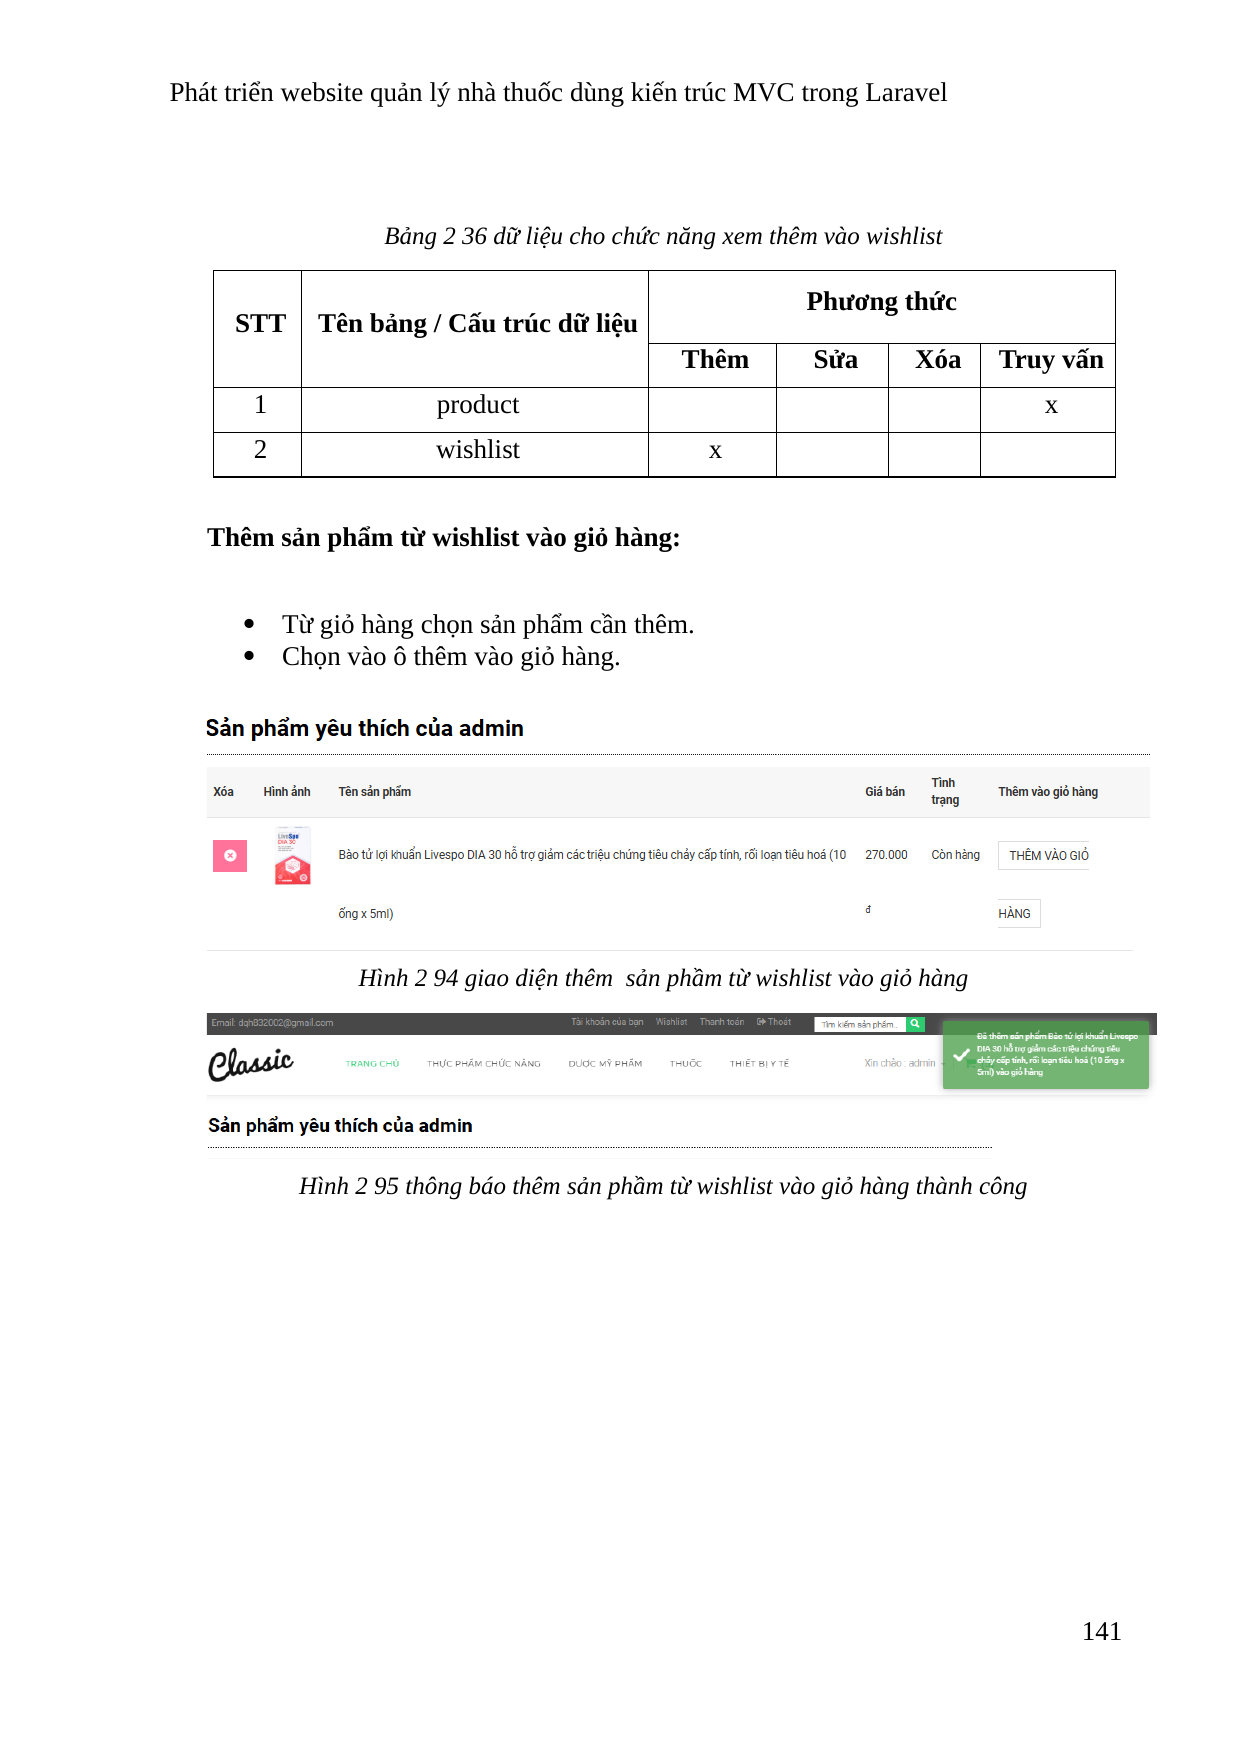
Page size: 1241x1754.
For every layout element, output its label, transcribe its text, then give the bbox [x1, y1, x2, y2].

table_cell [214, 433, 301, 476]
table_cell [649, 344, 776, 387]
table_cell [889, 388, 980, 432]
picture [206, 714, 1157, 951]
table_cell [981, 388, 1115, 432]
picture [206, 1013, 1157, 1159]
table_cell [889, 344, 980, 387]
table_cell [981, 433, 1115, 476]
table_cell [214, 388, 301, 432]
text Thêm sản phẩm từ wishlist vào giỏ hàng: [207, 521, 1122, 552]
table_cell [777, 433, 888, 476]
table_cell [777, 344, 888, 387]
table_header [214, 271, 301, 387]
list Chọn vào ô thêm vào giỏ hàng. [244, 640, 1122, 671]
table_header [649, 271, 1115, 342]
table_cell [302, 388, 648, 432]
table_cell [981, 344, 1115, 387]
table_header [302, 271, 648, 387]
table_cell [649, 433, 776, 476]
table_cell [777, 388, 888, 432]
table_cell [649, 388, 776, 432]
list Từ giỏ hàng chọn sản phẩm cần thêm. [244, 608, 1122, 640]
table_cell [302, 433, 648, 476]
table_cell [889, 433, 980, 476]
